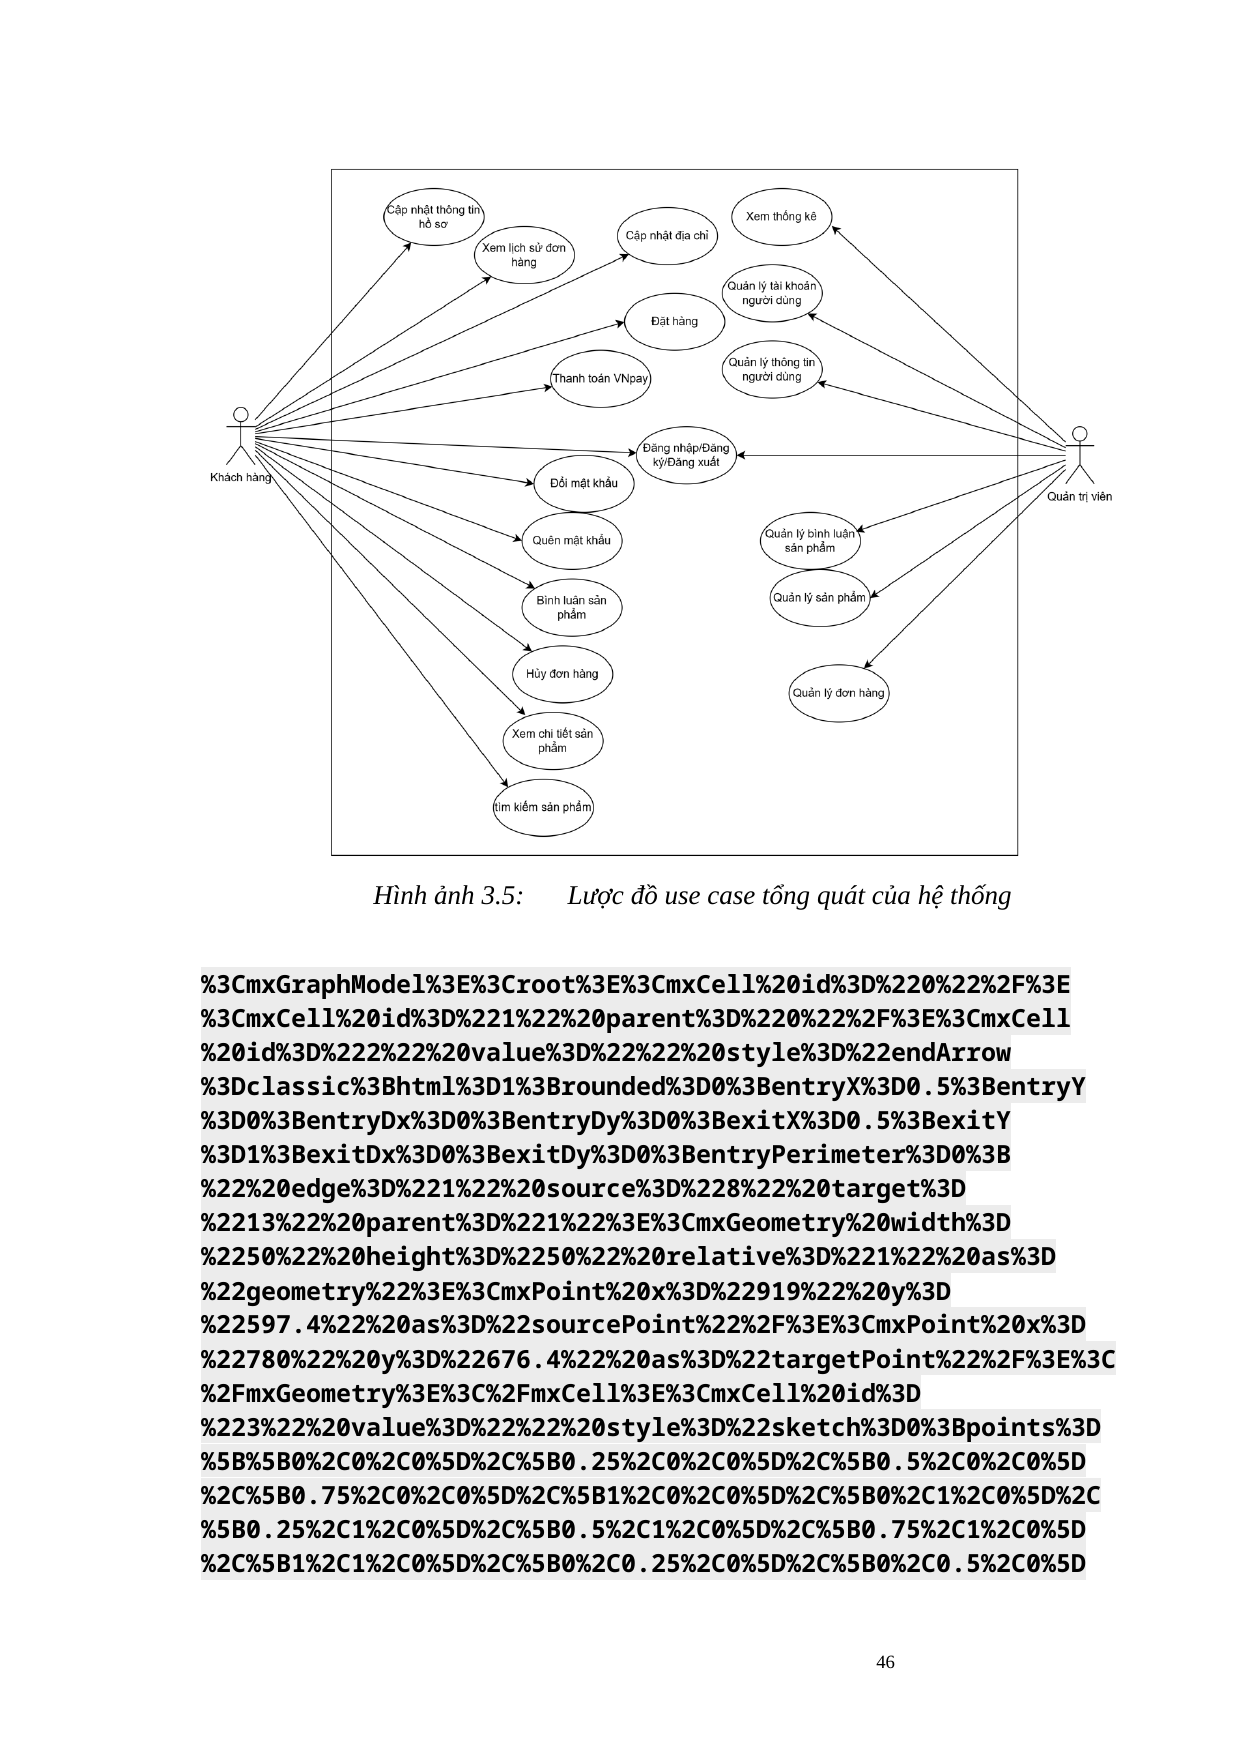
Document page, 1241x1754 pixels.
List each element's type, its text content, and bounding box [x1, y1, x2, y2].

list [201, 967, 1122, 1580]
text Lược đồ use case tổng quát của hệ thống [157, 879, 1228, 911]
picture [200, 159, 1121, 865]
